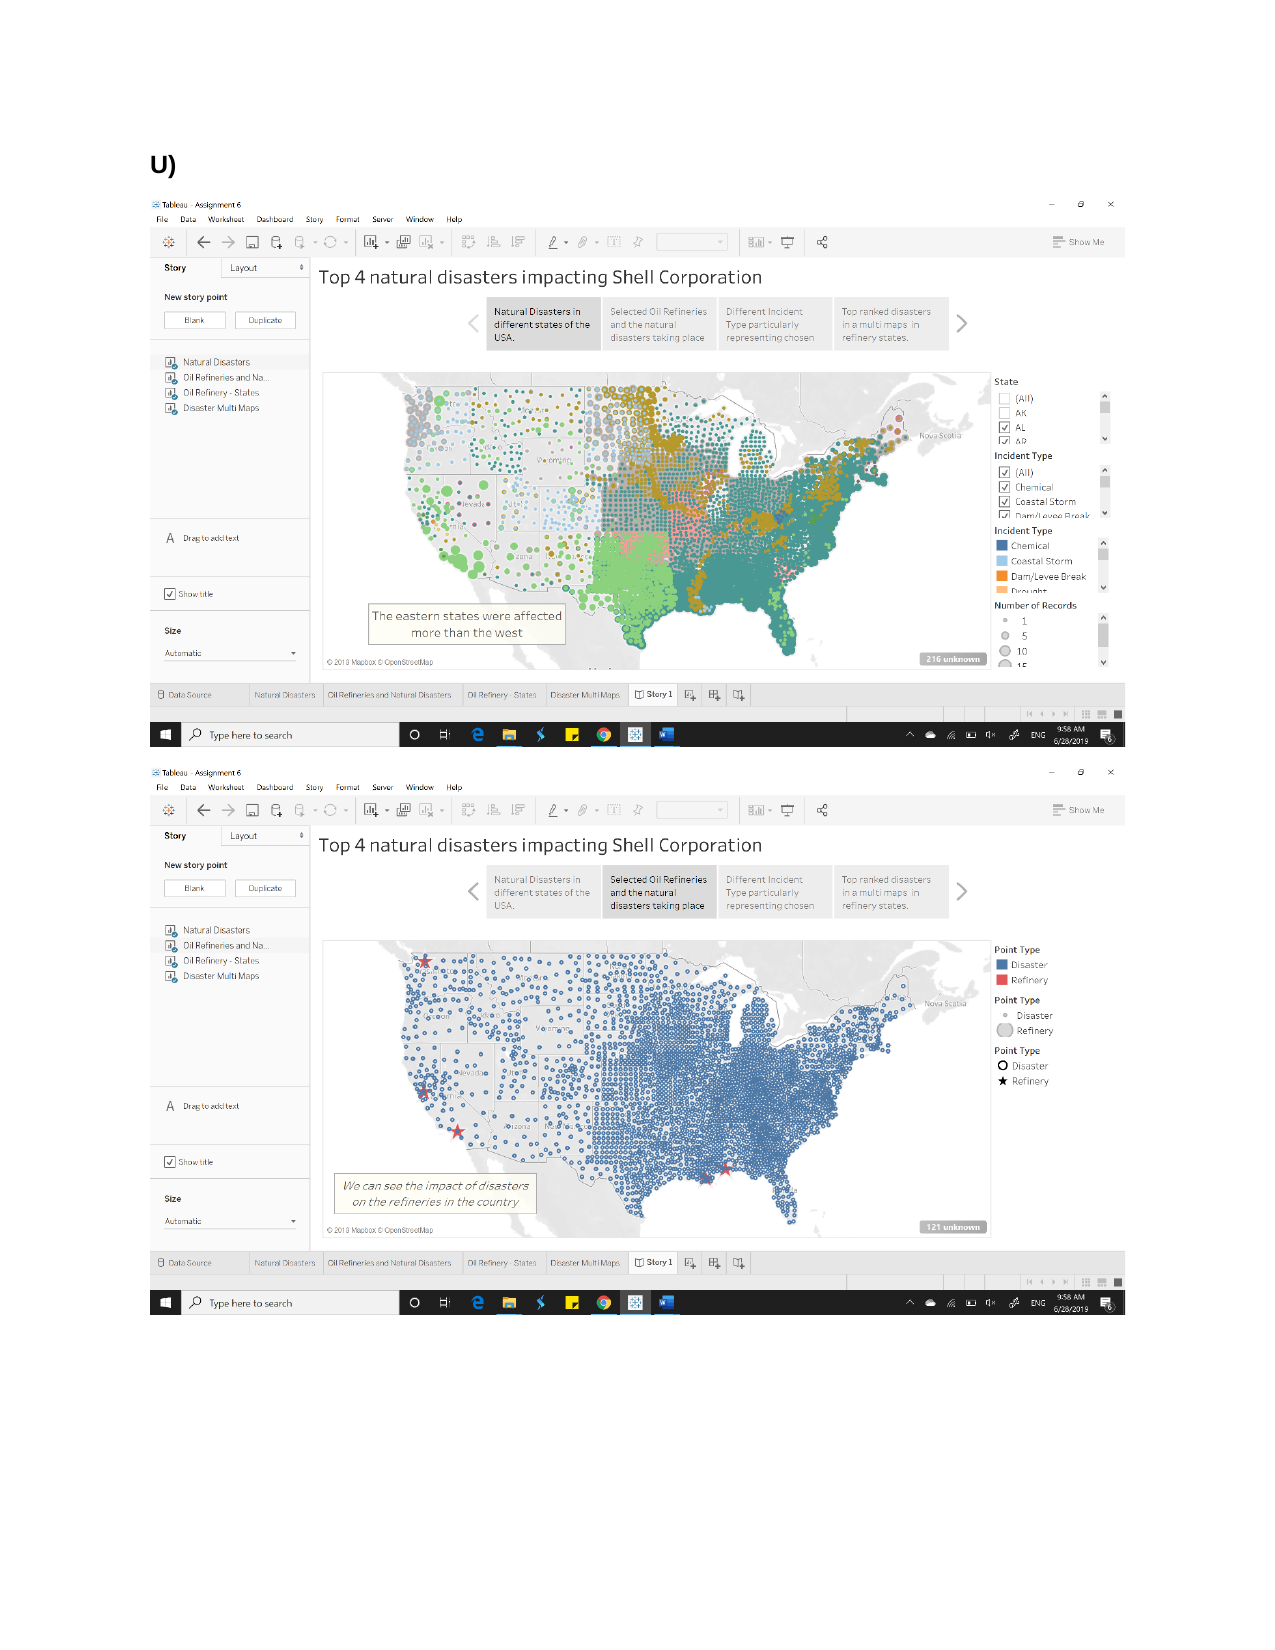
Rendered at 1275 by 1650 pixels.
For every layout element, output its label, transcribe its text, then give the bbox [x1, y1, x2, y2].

text U) [150, 150, 1125, 179]
picture [150, 765, 1125, 1315]
picture [150, 197, 1125, 747]
